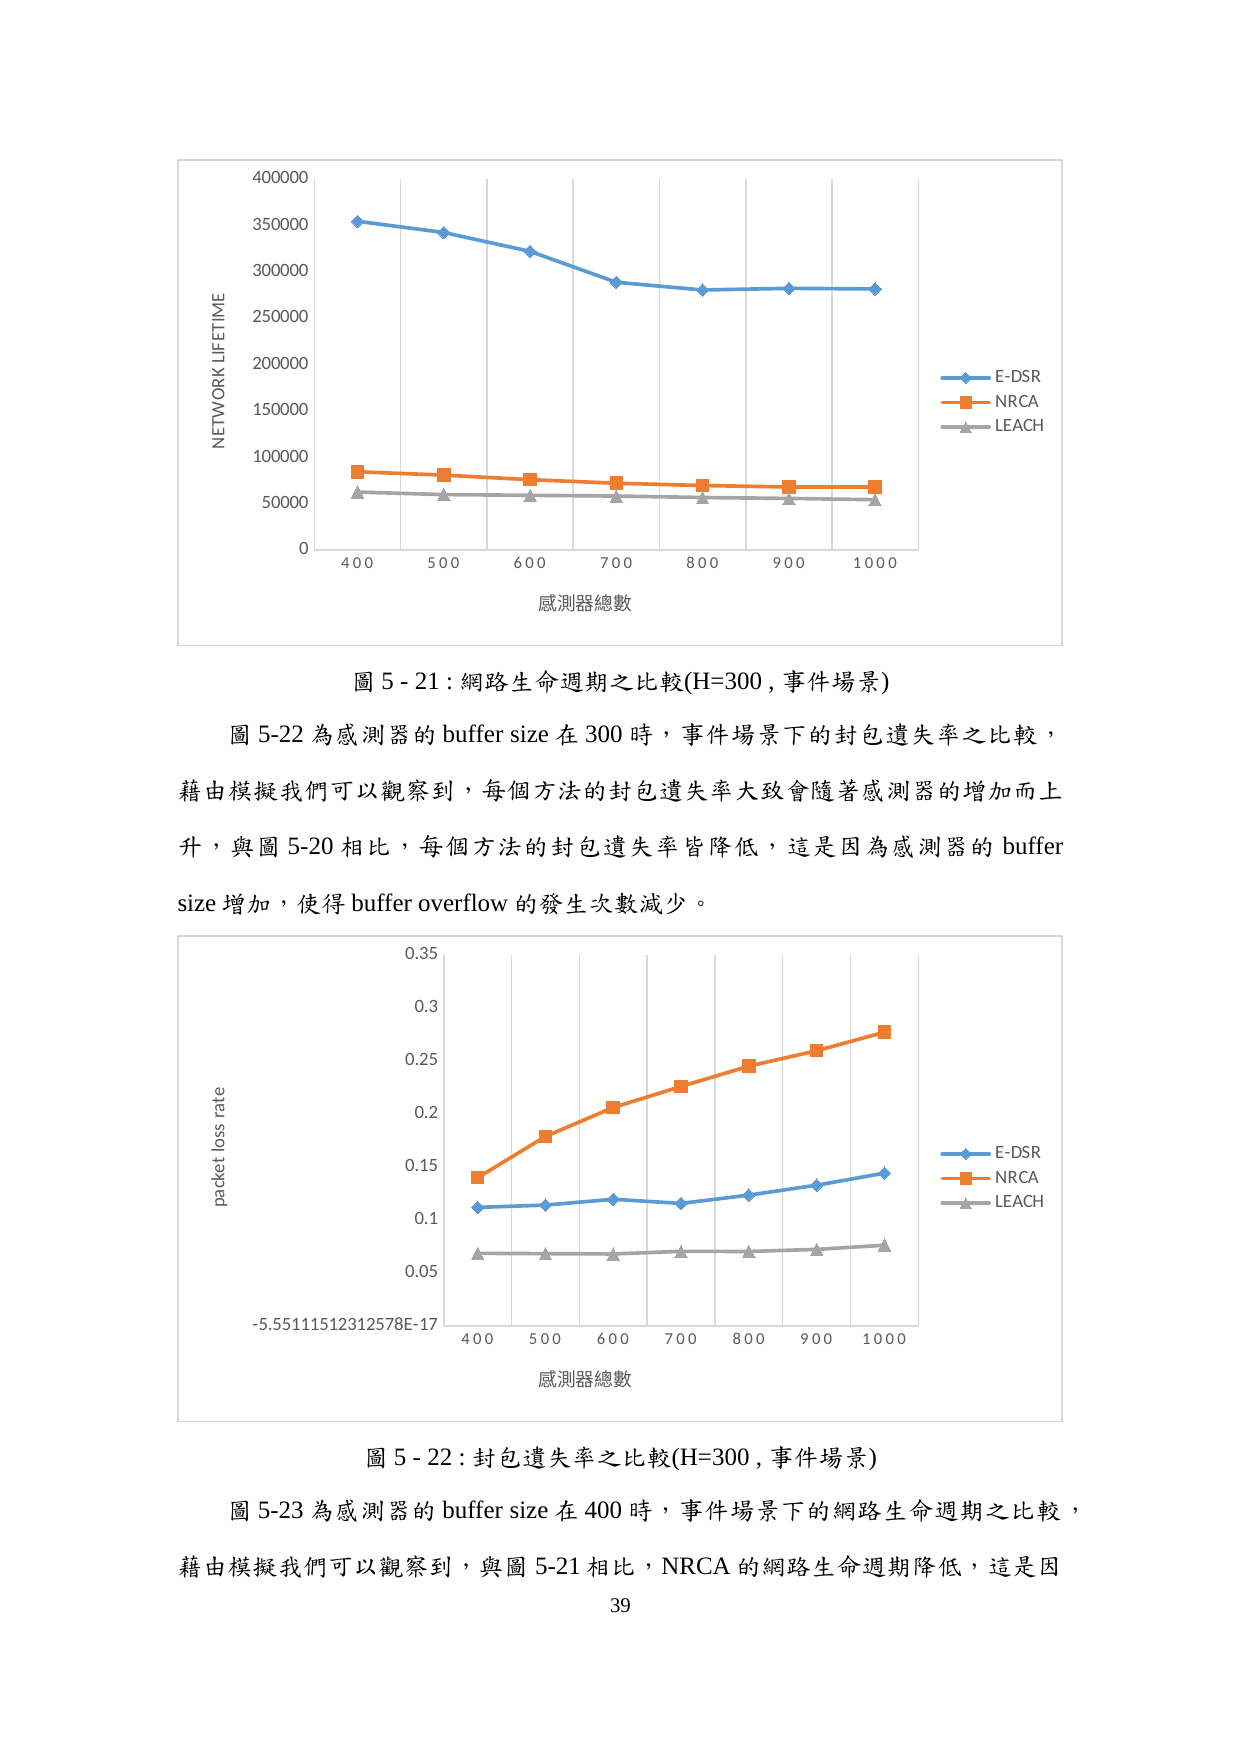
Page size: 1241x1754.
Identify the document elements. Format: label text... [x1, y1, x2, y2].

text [177, 1490, 1063, 1583]
text 圖5 - 22 : 封包遺失率之比較(H=300 , 事件場景) [177, 1437, 1063, 1474]
text 圖5-22為感測器的buffer size在300時，事件場景下的封包遺失率之比較，藉由模擬我們可以觀察到，每個方法的封包遺失率大致會隨著感測器的增加而上升，與圖5-20相比，每個方法的封包遺失率皆降低，這是因為感測器的buffer size增加，使得buffer overflow的發生次數減少。 [177, 714, 1063, 920]
text 圖5 - 21 : 網路生命週期之比較(H=300 , 事件場景) [177, 661, 1063, 698]
